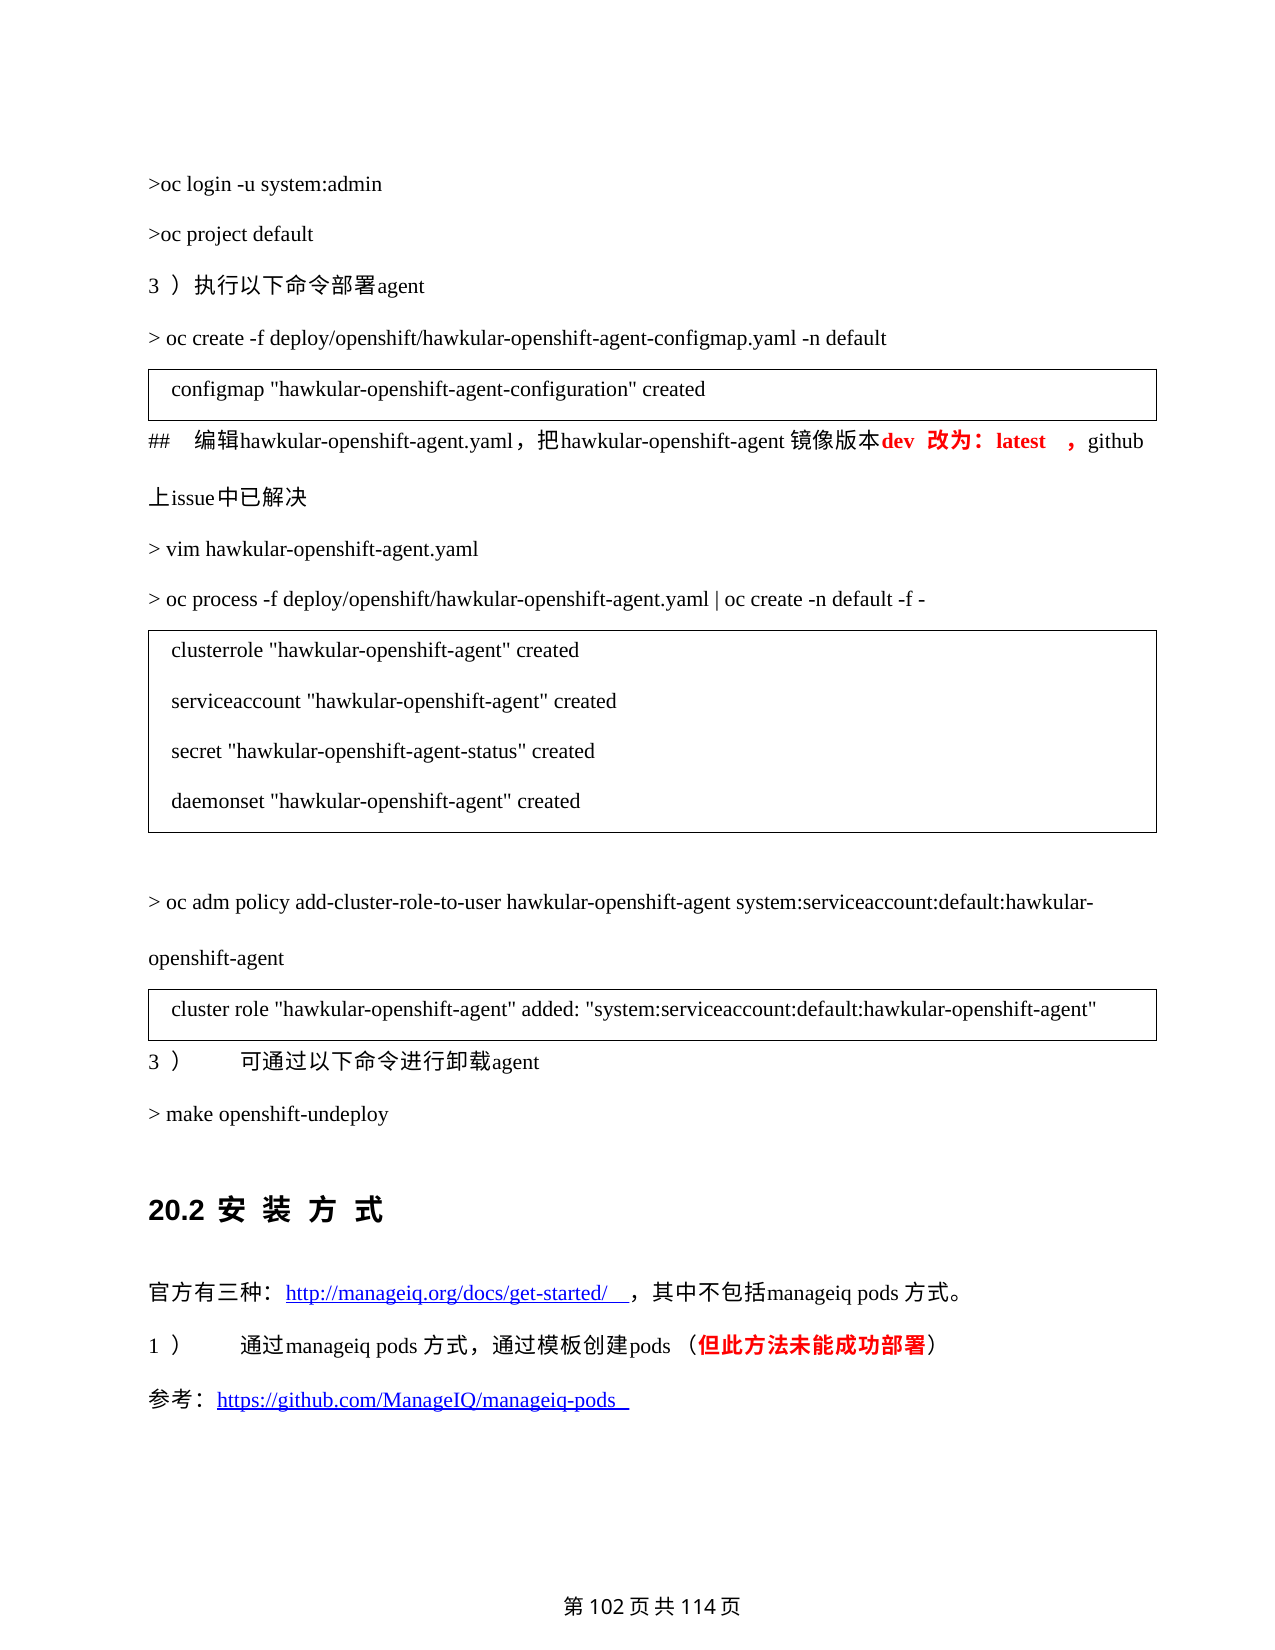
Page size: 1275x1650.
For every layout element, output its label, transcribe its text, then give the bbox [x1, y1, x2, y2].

text ## 编辑hawkular-openshift-agent.yaml，把hawkular-openshift-agent镜像版本dev改为：latest，github上issue中已解决 [148, 421, 1156, 514]
text 3）执行以下命令部署agent [148, 265, 1156, 302]
text > oc create -f deploy/openshift/hawkular-openshift-agent-configmap.yaml -n default [148, 318, 1156, 356]
text > oc process -f deploy/openshift/hawkular-openshift-agent.yaml | oc create -n default -f - [148, 580, 1156, 618]
list 可通过以下命令进行卸载agent [148, 1041, 1156, 1079]
table_header cluster role "hawkular-openshift-agent" added: "system:serviceaccount:default:hawkular-openshift-agent" [149, 990, 1156, 1040]
table_header clusterrole "hawkular-openshift-agent" created serviceaccount "hawkular-openshift-agent" created secret "hawkular-openshift-agent-status" created daemonset "hawkular-openshift-agent" created [149, 631, 1156, 832]
text > oc adm policy add-cluster-role-to-user hawkular-openshift-agent system:serviceaccount:default:hawkular-openshift-agent [148, 883, 1156, 977]
text > make openshift-undeploy [148, 1094, 1156, 1132]
text 参考：https://github.com/ManageIQ/manageiq-pods [148, 1379, 1156, 1416]
list 通过manageiq pods方式，通过模板创建pods（但此方法未能成功部署） [148, 1325, 1156, 1363]
table_header configmap "hawkular-openshift-agent-configuration" created [149, 370, 1156, 419]
text >oc project default [148, 215, 1156, 252]
text > vim hawkular-openshift-agent.yaml [148, 530, 1156, 568]
text >oc login -u system:admin [148, 165, 1156, 202]
text 官方有三种：http://manageiq.org/docs/get-started/，其中不包括manageiq pods方式。 [148, 1272, 1156, 1309]
subtitle 安装方式 [148, 1170, 1156, 1245]
